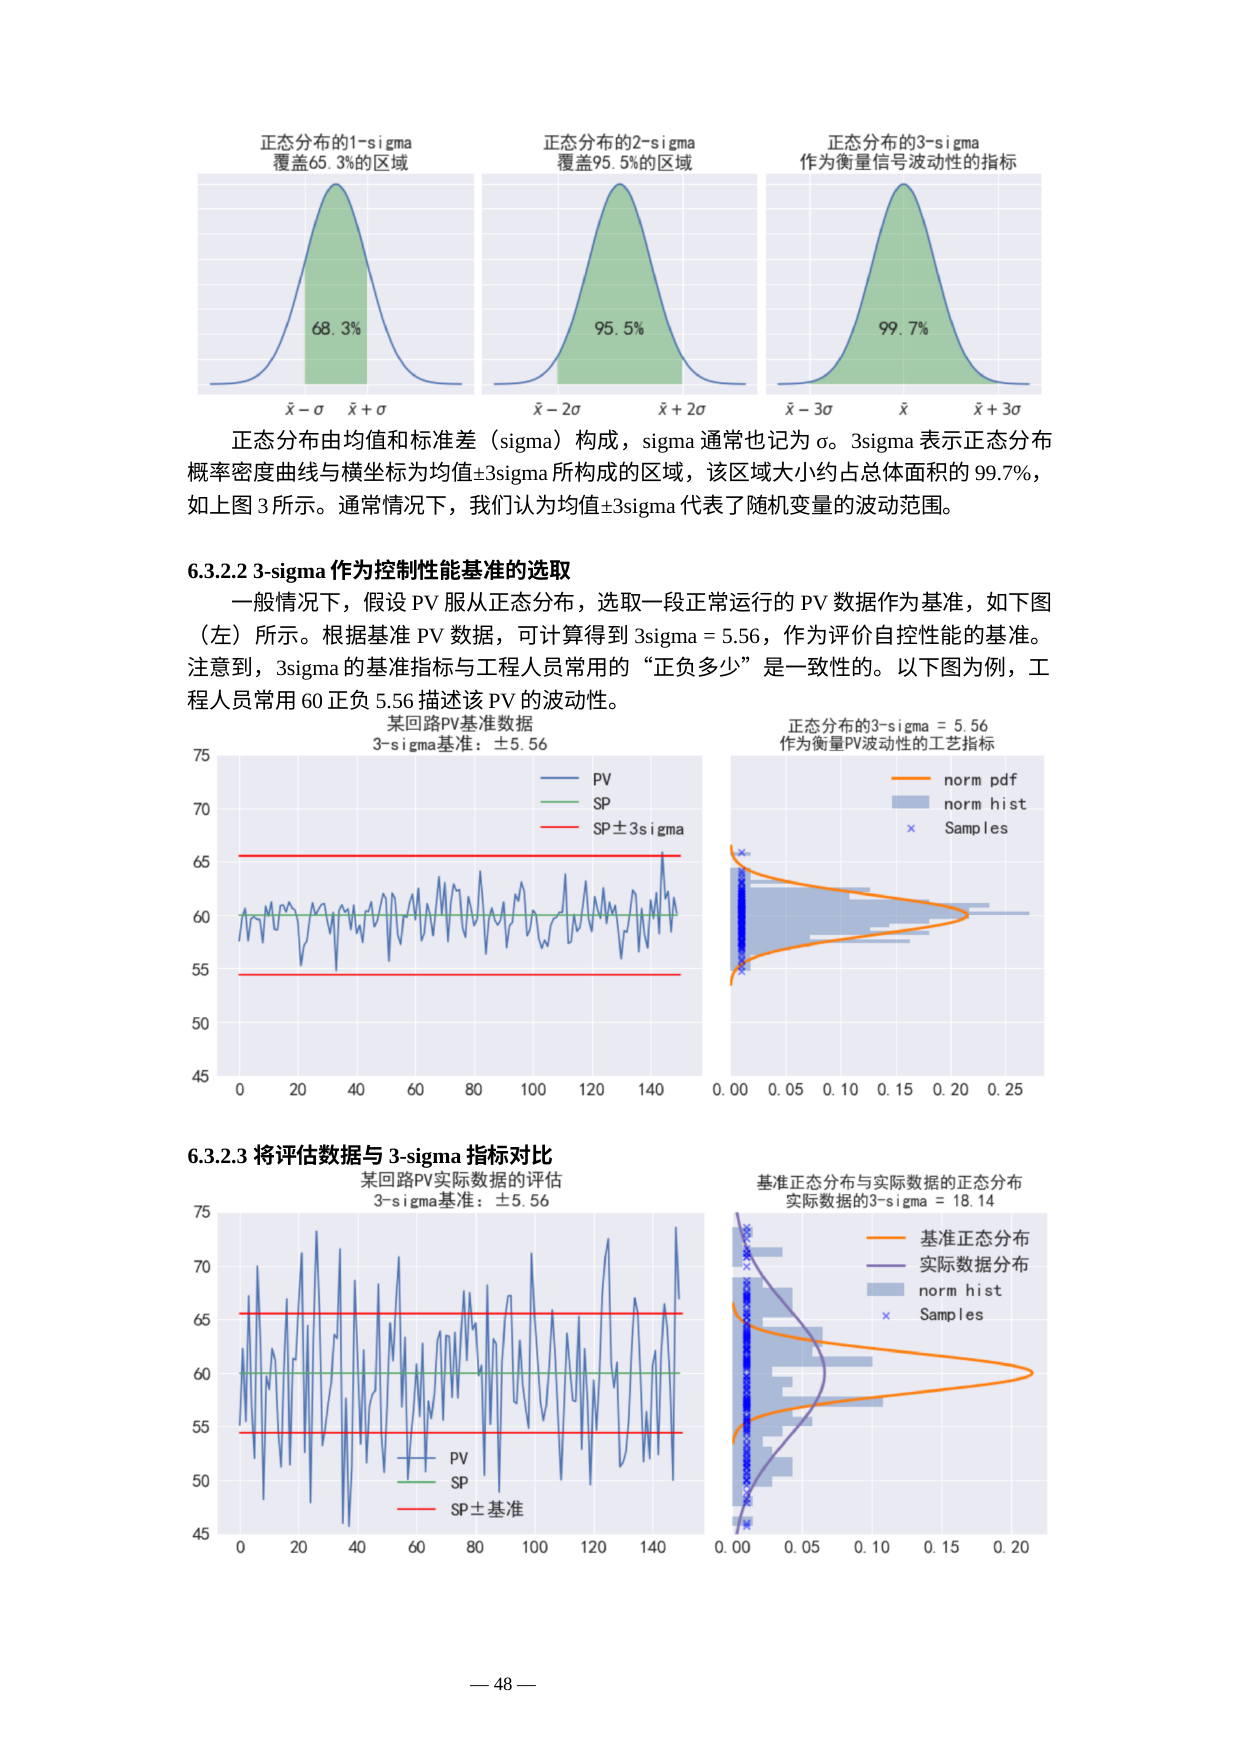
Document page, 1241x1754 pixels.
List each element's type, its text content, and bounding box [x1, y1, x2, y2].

text 6.3.2.3 将评估数据与3-sigma指标对比 [187, 1137, 1053, 1169]
text 正态分布由均值和标准差（sigma）构成，sigma通常也记为σ。3sigma表示正态分布概率密度曲线与横坐标为均值±3sigma所构成的区域，该区域大小约占总体面积的99.7%，如上图3所示。通常情况下，我们认为均值±3sigma代表了随机变量的波动范围。 [187, 422, 1053, 520]
picture [187, 1169, 1053, 1559]
picture [187, 714, 1053, 1100]
text 一般情况下，假设PV服从正态分布，选取一段正常运行的PV数据作为基准，如下图（左）所示。根据基准PV数据，可计算得到3sigma = 5.56，作为评价自控性能的基准。注意到，3sigma的基准指标与工程人员常用的“正负多少”是一致性的。以下图为例，工程人员常用60正负5.56描述该PV的波动性。 [187, 585, 1053, 714]
picture [187, 129, 1052, 422]
text 6.3.2.2 3-sigma作为控制性能基准的选取 [187, 552, 1053, 585]
